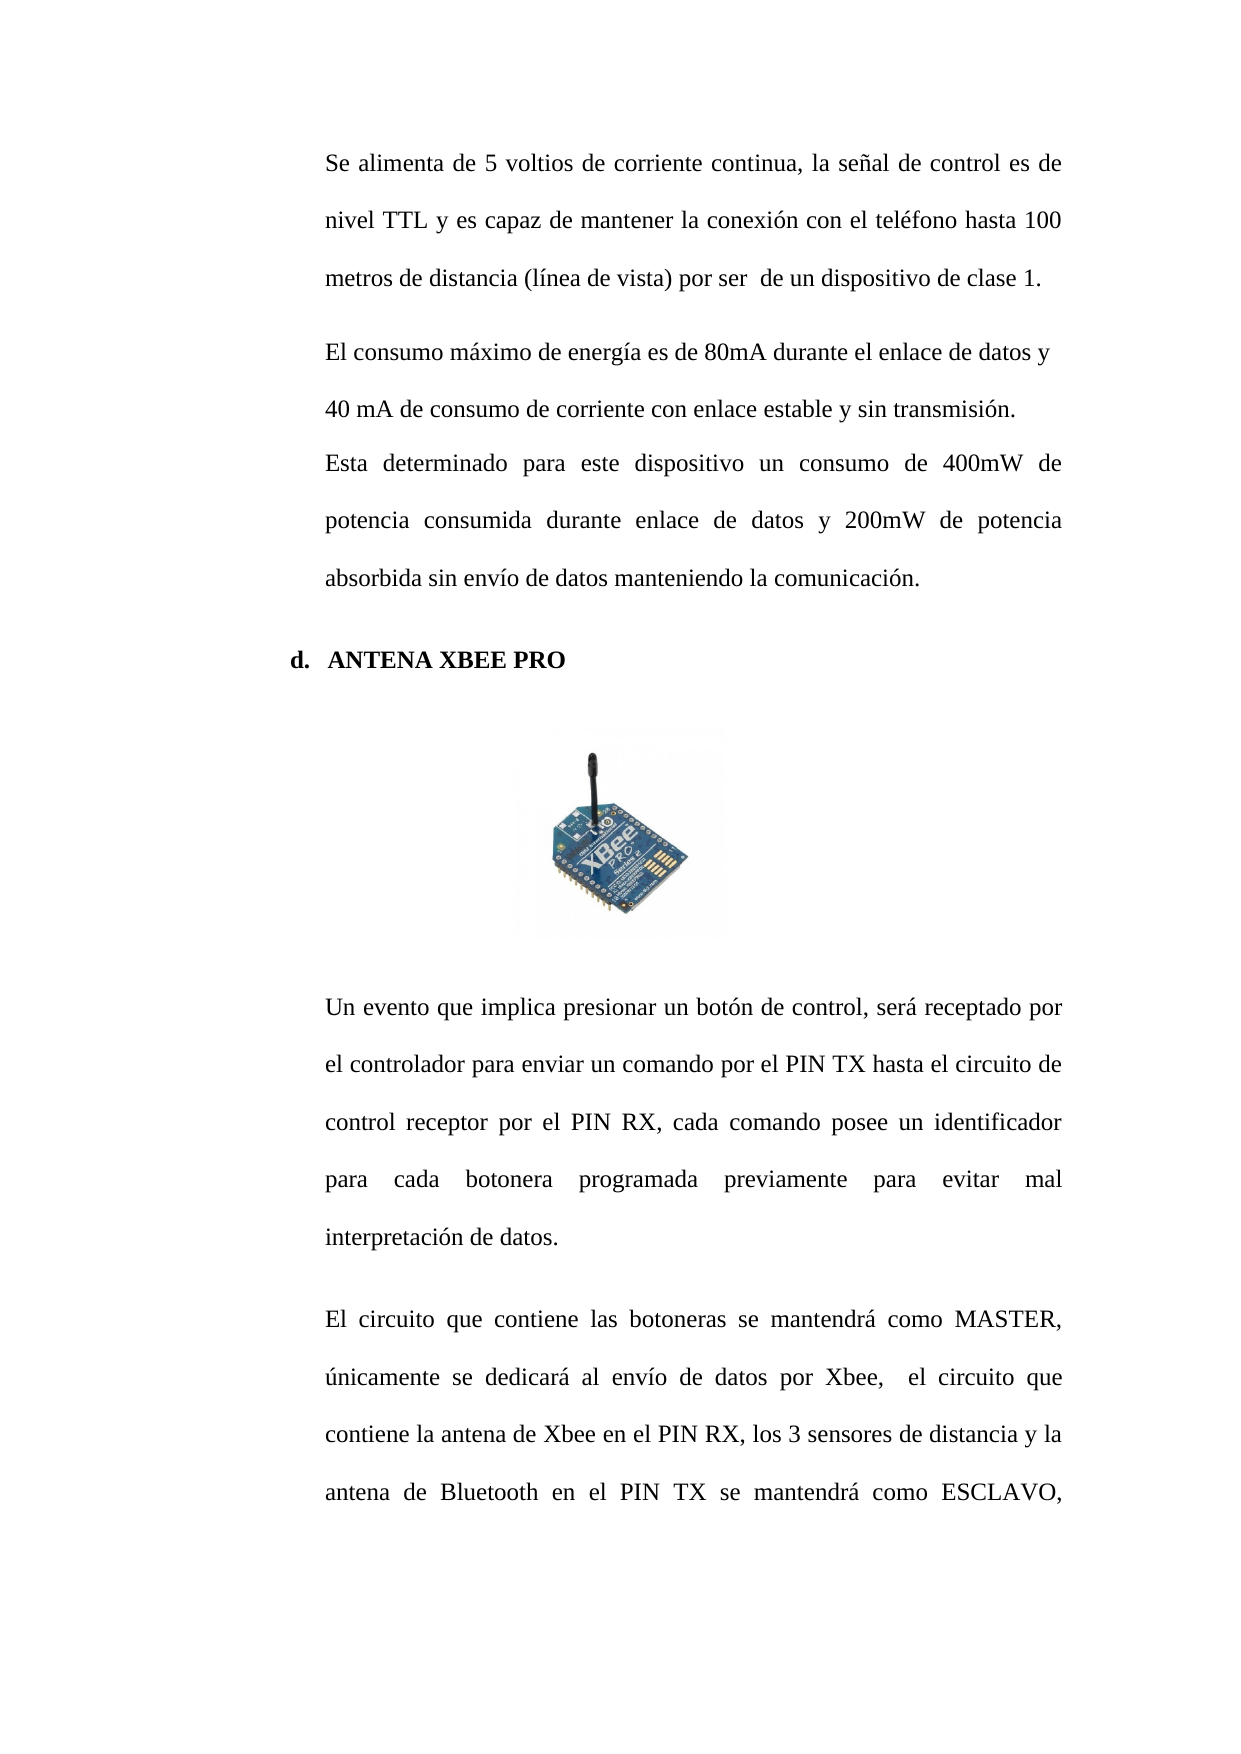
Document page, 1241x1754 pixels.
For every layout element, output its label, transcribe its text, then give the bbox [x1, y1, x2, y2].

text Se alimenta de 5 voltios de corriente continua, la señal de control es de nivel TTL y es capaz de mantener la conexión con el teléfono hasta 100 metros de distancia (línea de vista) por ser de un dispositivo de clase 1. [325, 148, 1063, 291]
picture [479, 728, 761, 939]
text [325, 1304, 1063, 1506]
list ANTENA XBEE PRO [290, 646, 1063, 674]
text Esta determinado para este dispositivo un consumo de 400mW de potencia consumida durante enlace de datos y 200mW de potencia absorbida sin envío de datos manteniendo la comunicación. [325, 448, 1063, 592]
text El consumo máximo de energía es de 80mA durante el enlace de datos y [325, 337, 1063, 366]
text 40 mA de consumo de corriente con enlace estable y sin transmisión. [325, 394, 1063, 423]
text Un evento que implica presionar un botón de control, será receptado por el controlador para enviar un comando por el PIN TX hasta el circuito de control receptor por el PIN RX, cada comando posee un identificador para cada botonera programada previamente para evitar mal interpretación de datos. [325, 992, 1063, 1251]
